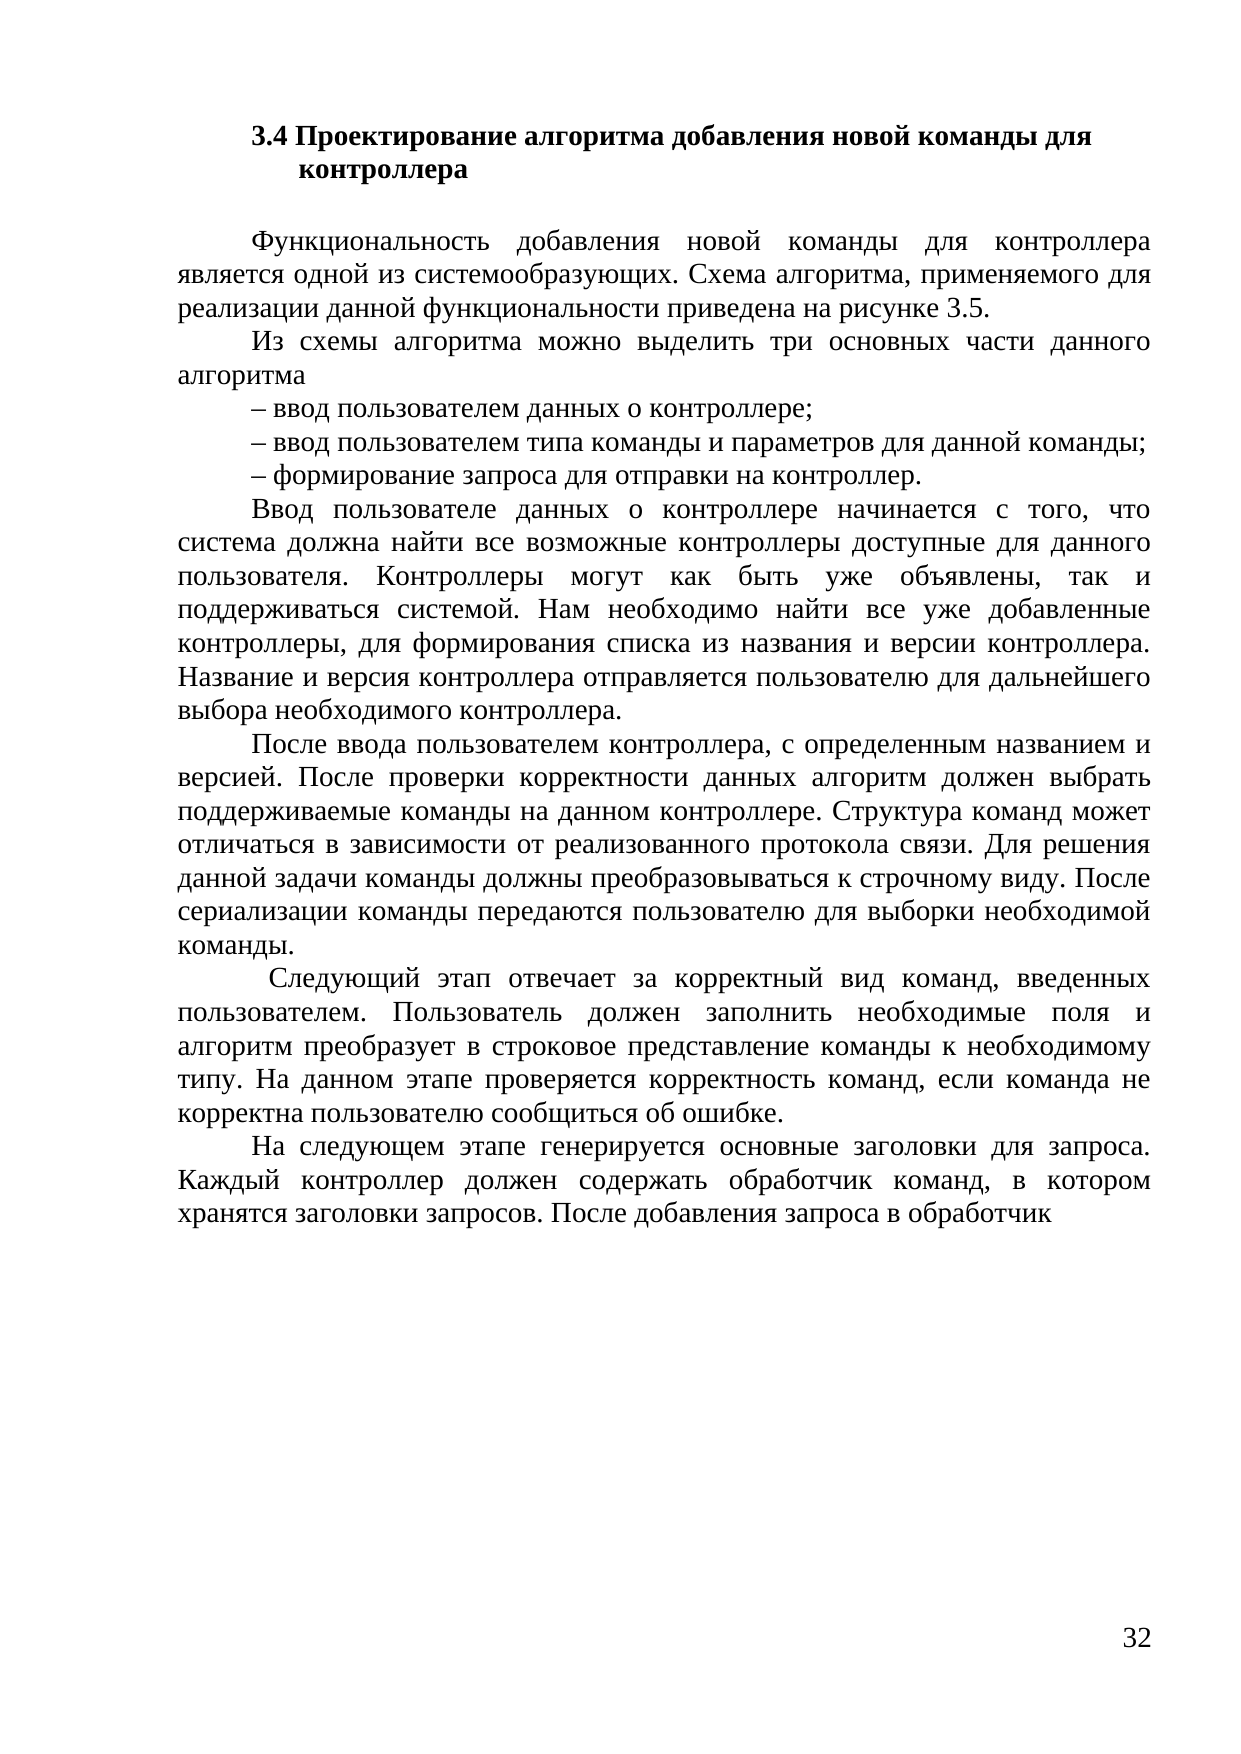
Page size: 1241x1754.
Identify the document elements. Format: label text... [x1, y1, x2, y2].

text формирование запроса для отправки на контроллер. [177, 457, 1152, 491]
text ввод пользователем типа команды и параметров для данной команды; [177, 424, 1152, 457]
text Из схемы алгоритма можно выделить три основных части данного алгоритма [177, 323, 1152, 390]
subtitle Проектирование алгоритма добавления новой команды для контроллера [251, 118, 1152, 185]
text Следующий этап отвечает за корректный вид команд, введенных пользователем. Пользователь должен заполнить необходимые поля и алгоритм преобразует в строковое представление команды к необходимому типу. На данном этапе проверяется корректность команд, если команда не корректна пользователю сообщиться об ошибке. [177, 961, 1152, 1128]
text После ввода пользователем контроллера, с определенным названием и версией. После проверки корректности данных алгоритм должен выбрать поддерживаемые команды на данном контроллере. Структура команд может отличаться в зависимости от реализованного протокола связи. Для решения данной задачи команды должны преобразовываться к строчному виду. После сериализации команды передаются пользователю для выборки необходимой команды. [177, 726, 1152, 961]
text Функциональность добавления новой команды для контроллера является одной из системообразующих. Схема алгоритма, применяемого для реализации данной функциональности приведена на рисунке 3.5. [177, 223, 1152, 323]
text На следующем этапе генерируется основные заголовки для запроса. Каждый контроллер должен содержать обработчик команд, в котором хранятся заголовки запросов. После добавления запроса в обработчик [177, 1128, 1152, 1229]
text ввод пользователем данных о контроллере; [177, 390, 1152, 424]
text Ввод пользователе данных о контроллере начинается с того, что система должна найти все возможные контроллеры доступные для данного пользователя. Контроллеры могут как быть уже объявлены, так и поддерживаться системой. Нам необходимо найти все уже добавленные контроллеры, для формирования списка из названия и версии контроллера. Название и версия контроллера отправляется пользователю для дальнейшего выбора необходимого контроллера. [177, 491, 1152, 726]
